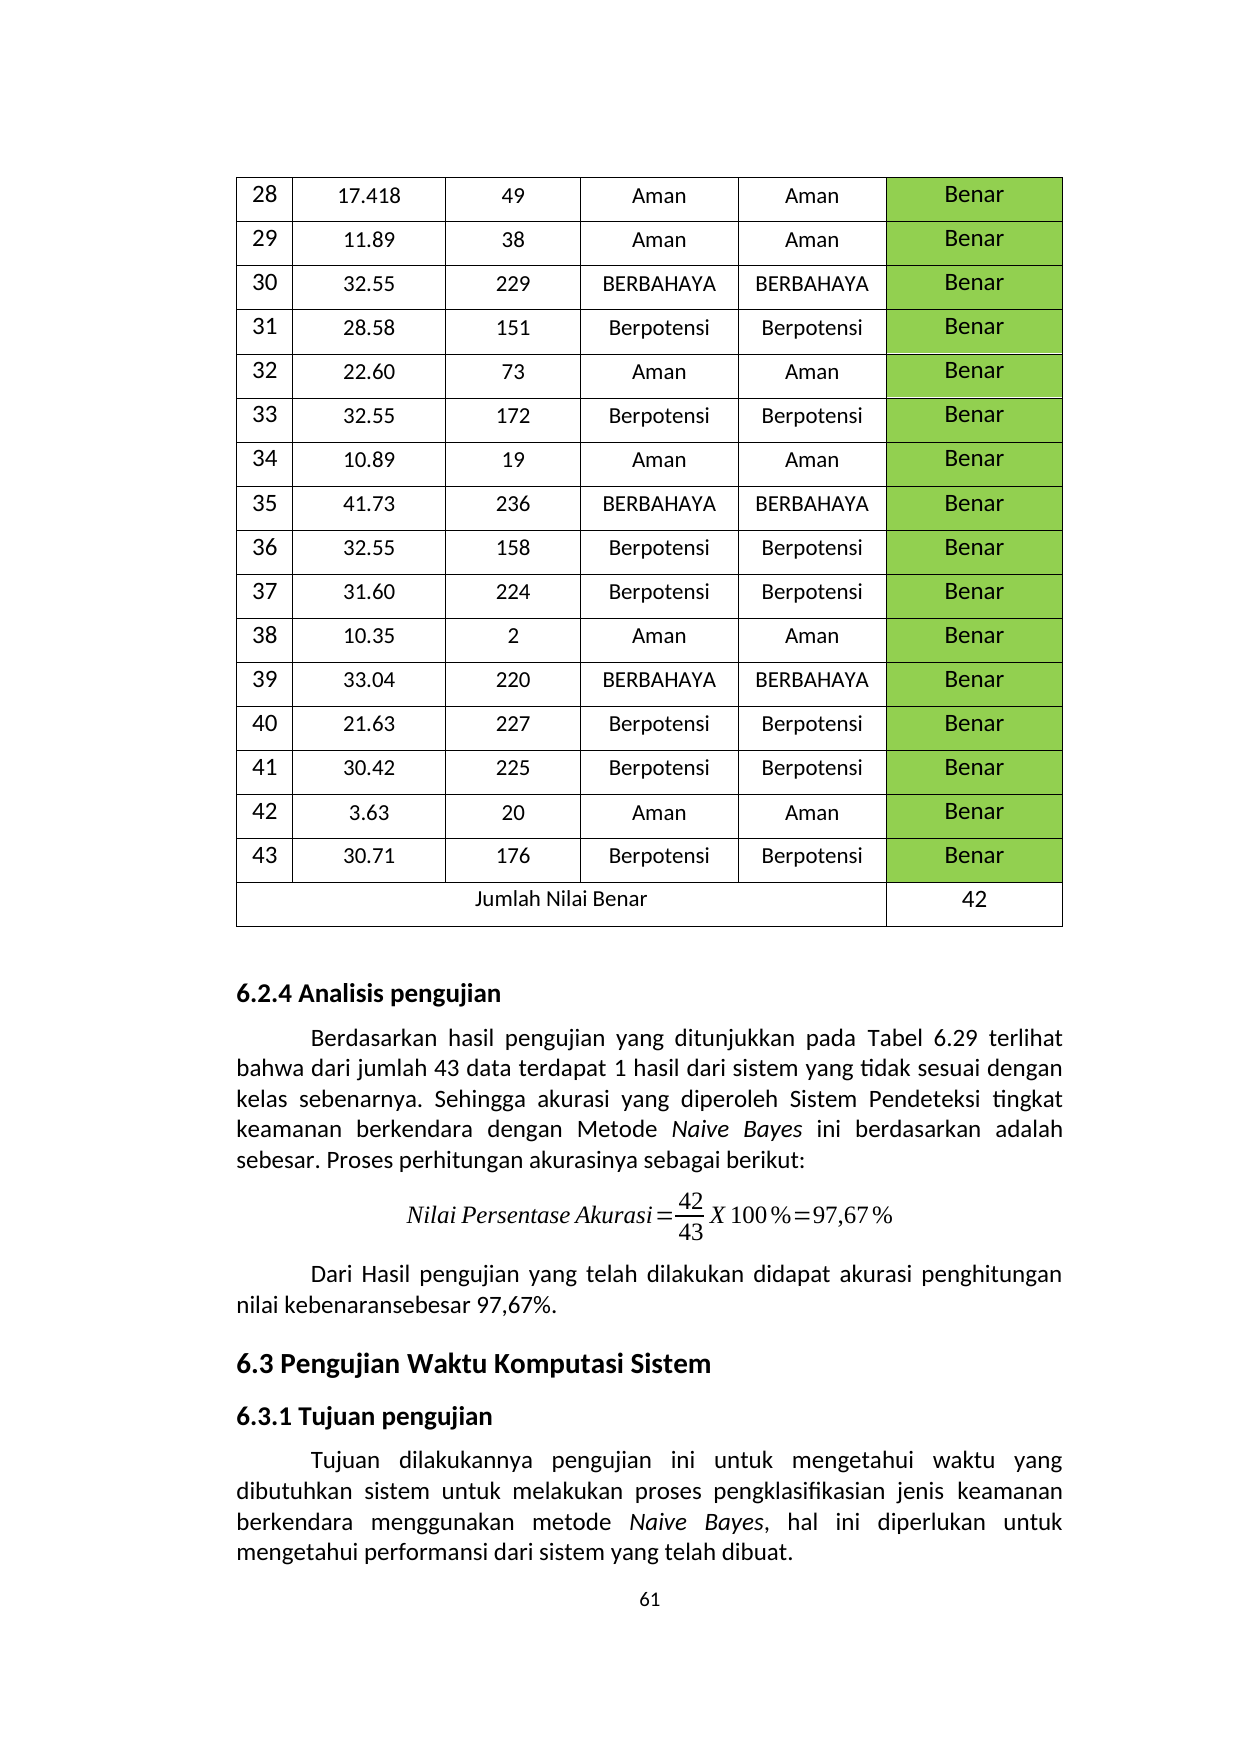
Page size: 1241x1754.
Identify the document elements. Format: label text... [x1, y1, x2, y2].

table_cell 32 [237, 355, 292, 397]
table_cell Berpotensi [739, 310, 886, 353]
table_cell 225 [446, 751, 580, 794]
table_cell 10.89 [293, 443, 445, 486]
table_cell 224 [446, 575, 580, 618]
table_cell 41 [237, 751, 292, 794]
table_cell Benar [887, 531, 1062, 574]
table_cell 176 [446, 839, 580, 882]
table_cell BERBAHAYA [581, 663, 738, 706]
table_cell BERBAHAYA [581, 266, 738, 309]
table_cell 17.418 [293, 178, 445, 221]
table_cell 11.89 [293, 222, 445, 265]
table_cell BERBAHAYA [581, 487, 738, 530]
table_cell 33 [237, 399, 292, 442]
table_cell 151 [446, 310, 580, 353]
table_cell 35 [237, 487, 292, 530]
table_cell 31.60 [293, 575, 445, 618]
table_cell 28.58 [293, 310, 445, 353]
table_cell 10.35 [293, 619, 445, 662]
table_cell Aman [581, 222, 738, 265]
table_cell Benar [887, 443, 1062, 486]
table_cell 158 [446, 531, 580, 574]
table_cell Benar [887, 222, 1062, 265]
table_cell Benar [887, 839, 1062, 882]
table_cell 42 [237, 795, 292, 838]
table_cell 36 [237, 531, 292, 574]
table_cell BERBAHAYA [739, 266, 886, 309]
subtitle Pengujian Waktu Komputasi Sistem [236, 1345, 1063, 1380]
table_cell Aman [581, 178, 738, 221]
table_cell Aman [739, 222, 886, 265]
table_cell BERBAHAYA [739, 663, 886, 706]
table_cell 37 [237, 575, 292, 618]
table_cell 28 [237, 178, 292, 221]
table_cell Benar [887, 487, 1062, 530]
table_cell 40 [237, 707, 292, 750]
table_cell Benar [887, 751, 1062, 794]
table_cell Aman [581, 795, 738, 838]
table_cell Aman [581, 355, 738, 397]
table_cell 73 [446, 355, 580, 397]
table_cell Aman [739, 795, 886, 838]
table_cell Aman [739, 355, 886, 397]
table_cell Benar [887, 707, 1062, 750]
table_cell Aman [739, 443, 886, 486]
table_cell 229 [446, 266, 580, 309]
table_cell 22.60 [293, 355, 445, 397]
subtitle Analisis pengujian [236, 977, 1063, 1009]
table_cell Berpotensi [739, 839, 886, 882]
table_cell 30 [237, 266, 292, 309]
table_cell Berpotensi [581, 310, 738, 353]
table_cell 236 [446, 487, 580, 530]
table_cell 32.55 [293, 266, 445, 309]
table_cell Jumlah Nilai Benar [237, 883, 886, 926]
table_cell Benar [887, 266, 1062, 309]
table_cell 172 [446, 399, 580, 442]
table_cell 38 [237, 619, 292, 662]
table_cell Berpotensi [739, 531, 886, 574]
table_cell 19 [446, 443, 580, 486]
table_cell 220 [446, 663, 580, 706]
text Dari Hasil pengujian yang telah dilakukan didapat akurasi penghitungan nilai kebenaransebesar 97,67%. [236, 1259, 1063, 1320]
table_cell Berpotensi [739, 575, 886, 618]
table_cell 32.55 [293, 531, 445, 574]
table_cell Berpotensi [581, 575, 738, 618]
table_cell Berpotensi [581, 531, 738, 574]
table_cell Benar [887, 178, 1062, 221]
table_cell Aman [581, 443, 738, 486]
table_cell 29 [237, 222, 292, 265]
table_cell Aman [739, 619, 886, 662]
table_cell 31 [237, 310, 292, 353]
table_cell 30.71 [293, 839, 445, 882]
table_cell 3.63 [293, 795, 445, 838]
text Tujuan dilakukannya pengujian ini untuk mengetahui waktu yang dibutuhkan sistem untuk melakukan proses pengklasifikasian jenis keamanan berkendara menggunakan metode Naive Bayes, hal ini diperlukan untuk mengetahui performansi dari sistem yang telah dibuat. [236, 1444, 1063, 1567]
table_cell Berpotensi [739, 707, 886, 750]
table_cell Berpotensi [581, 707, 738, 750]
table_cell 2 [446, 619, 580, 662]
table_cell Berpotensi [739, 751, 886, 794]
table_cell 30.42 [293, 751, 445, 794]
table_cell Berpotensi [581, 399, 738, 442]
table_cell Benar [887, 355, 1062, 397]
table_cell 20 [446, 795, 580, 838]
table_cell Benar [887, 795, 1062, 838]
table_cell Benar [887, 575, 1062, 618]
table_cell 49 [446, 178, 580, 221]
table_cell 42 [887, 883, 1062, 926]
table_cell Benar [887, 310, 1062, 353]
table_cell 38 [446, 222, 580, 265]
table_cell Berpotensi [581, 751, 738, 794]
table_cell 41.73 [293, 487, 445, 530]
table_cell Aman [739, 178, 886, 221]
table_cell 34 [237, 443, 292, 486]
table_cell Berpotensi [739, 399, 886, 442]
table_cell 21.63 [293, 707, 445, 750]
table_cell BERBAHAYA [739, 487, 886, 530]
table_cell Benar [887, 663, 1062, 706]
table_cell Berpotensi [581, 839, 738, 882]
table_cell 33.04 [293, 663, 445, 706]
table_cell Aman [581, 619, 738, 662]
table_cell Benar [887, 619, 1062, 662]
table_cell 39 [237, 663, 292, 706]
table_cell 43 [237, 839, 292, 882]
table_cell 32.55 [293, 399, 445, 442]
table_cell Benar [887, 399, 1062, 442]
subtitle Tujuan pengujian [236, 1399, 1063, 1432]
table_cell 227 [446, 707, 580, 750]
